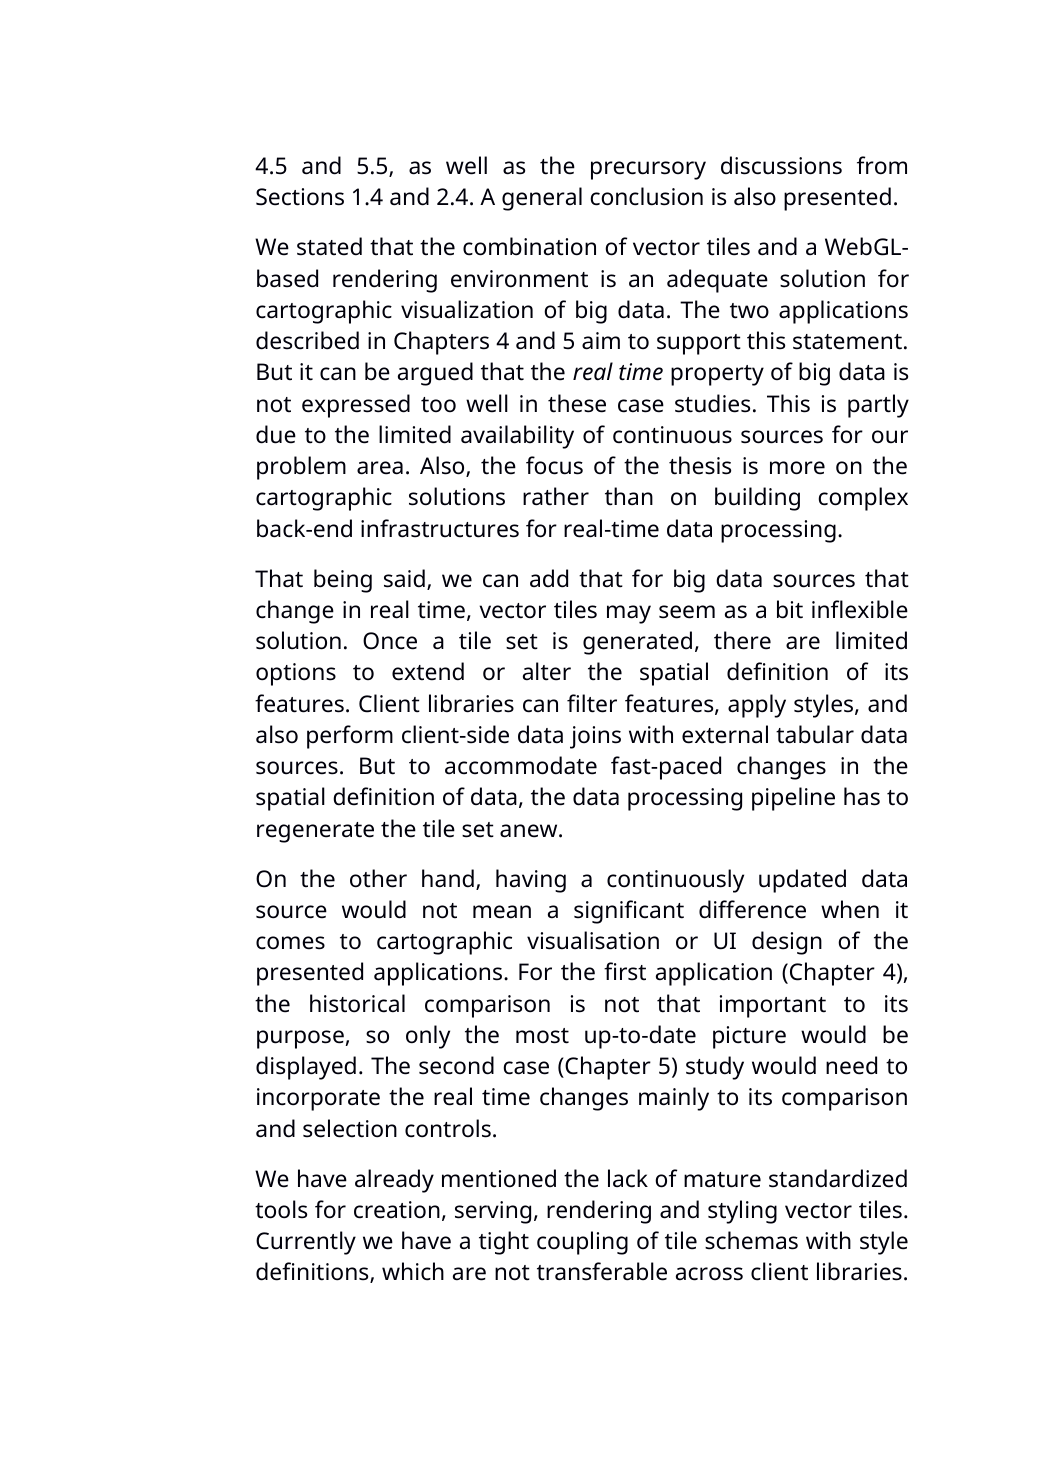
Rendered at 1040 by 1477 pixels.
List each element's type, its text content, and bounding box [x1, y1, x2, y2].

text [255, 1162, 910, 1287]
text We stated that the combination of vector tiles and a WebGL-based rendering environment is an adequate solution for cartographic visualization of big data. The two applications described in Chapters 4 and 5 aim to support this statement. But it can be argued that the real time property of big data is not expressed too well in these case studies. This is partly due to the limited availability of continuous sources for our problem area. Also, the focus of the thesis is more on the cartographic solutions rather than on building complex back-end infrastructures for real-time data processing. [255, 231, 910, 544]
text On the other hand, having a continuously updated data source would not mean a significant difference when it comes to cartographic visualisation or UI design of the presented applications. For the first application (Chapter 4), the historical comparison is not that important to its purpose, so only the most up-to-date picture would be displayed. The second case (Chapter 5) study would need to incorporate the real time changes mainly to its comparison and selection controls. [255, 862, 910, 1144]
text That being said, we can add that for big data sources that change in real time, vector tiles may seem as a bit inflexible solution. Once a tile set is generated, there are limited options to extend or alter the spatial definition of its features. Client libraries can filter features, apply styles, and also perform client-side data joins with external tabular data sources. But to accommodate fast-paced changes in the spatial definition of data, the data processing pipeline has to regenerate the tile set anew. [255, 562, 910, 844]
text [255, 150, 910, 212]
